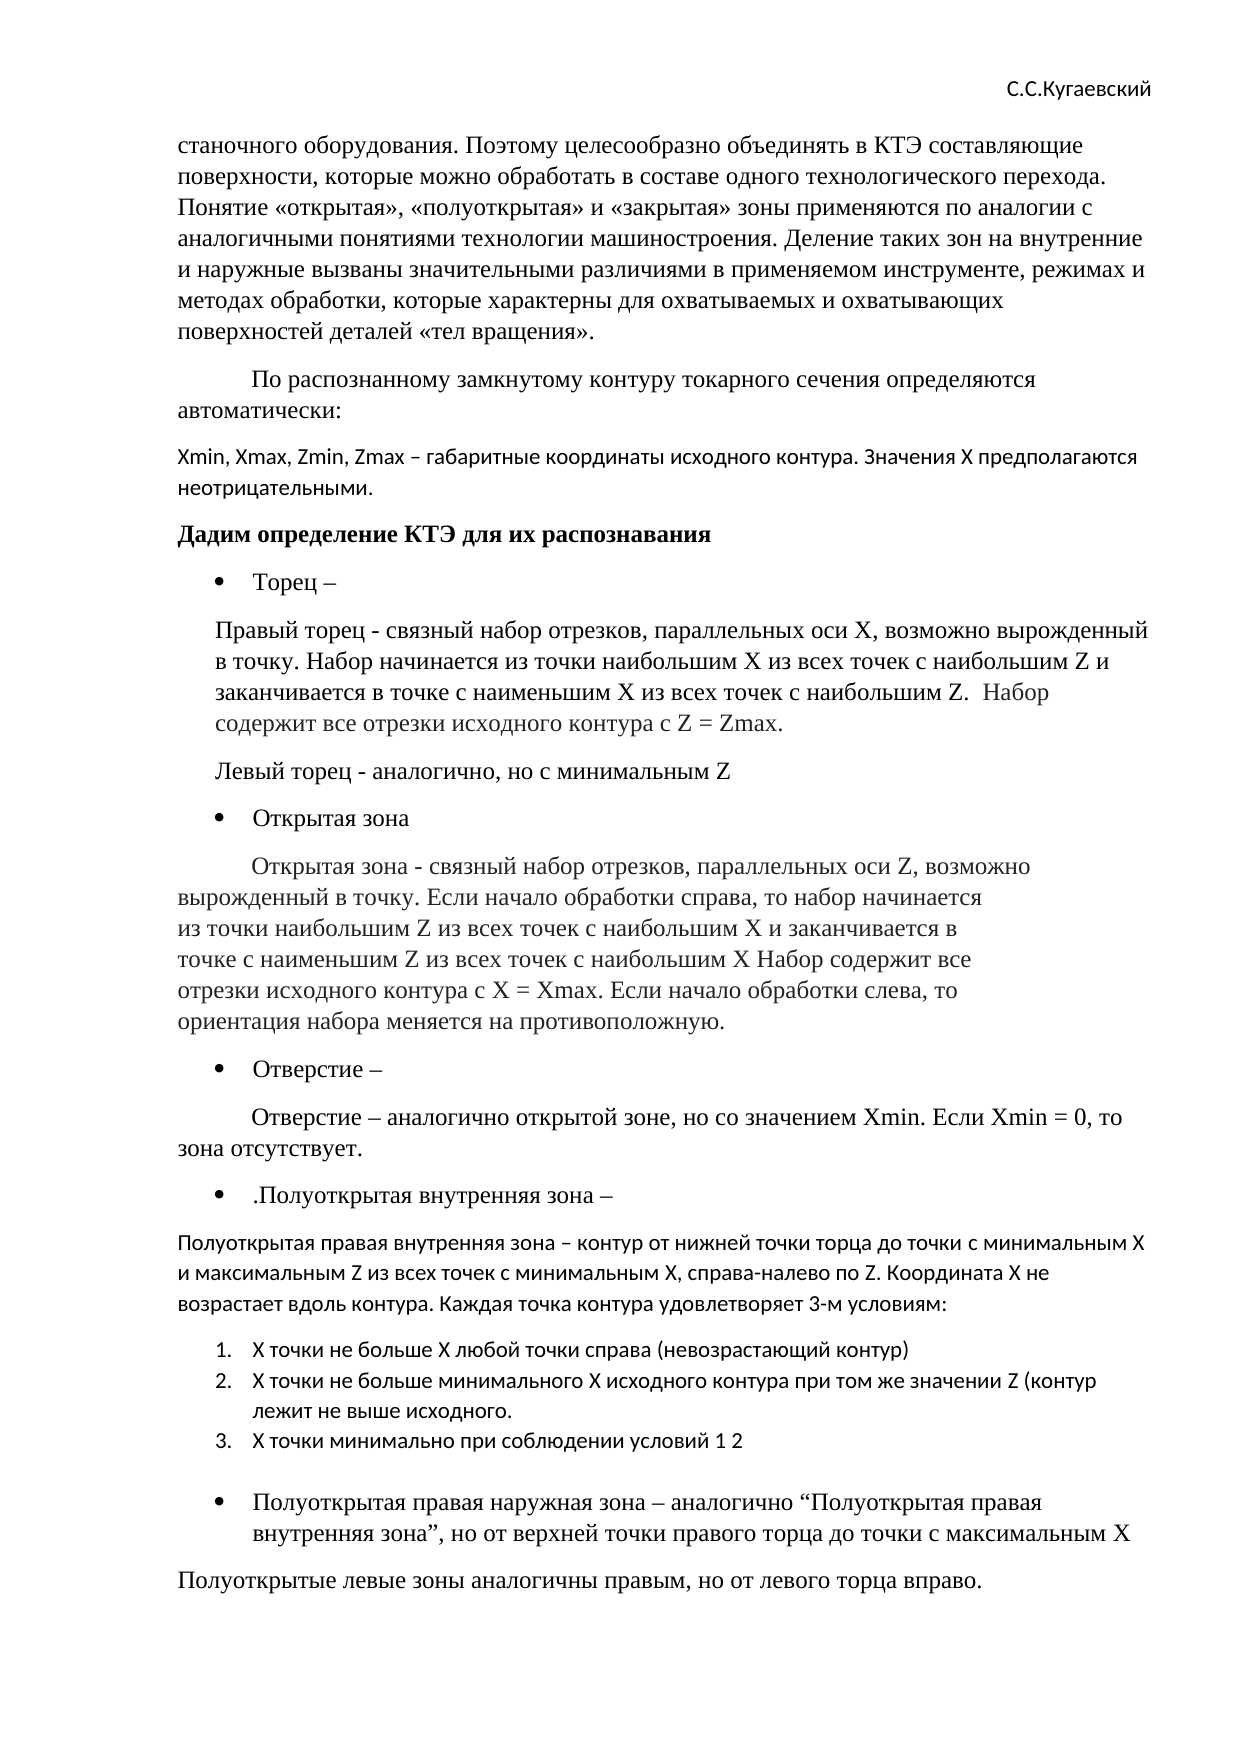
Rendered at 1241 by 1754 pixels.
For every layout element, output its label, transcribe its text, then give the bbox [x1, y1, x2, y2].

list Торец – [215, 567, 1152, 596]
list .Полуоткрытая внутренняя зона – [215, 1181, 1152, 1209]
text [177, 130, 1152, 345]
list Открытая зона [215, 803, 1152, 832]
text Полуоткрытые левые зоны аналогичны правым, но от левого торца вправо. [177, 1565, 1152, 1594]
text Открытая зона - связный набор отрезков, параллельных оси Z, возможно вырожденный в точку. Если начало обработки справа, то набор начинается из точки наибольшим Z из всех точек с наибольшим X и заканчивается в точке с наименьшим Z из всех точек с наибольшим X Набор содержит все отрезки исходного контура с X = Xmax. Если начало обработки слева, то ориентация набора меняется на противоположную. [177, 851, 1152, 1035]
text Правый торец - связный набор отрезков, параллельных оси X, возможно вырожденный в точку. Набор начинается из точки наибольшим X из всех точек с наибольшим Z и заканчивается в точке с наименьшим X из всех точек с наибольшим Z. Набор содержит все отрезки исходного контура с Z = Zmax. [215, 615, 1152, 737]
list X точки не больше X любой точки справа (невозрастающий контур) [215, 1336, 1152, 1364]
list Отверстие – [215, 1054, 1152, 1083]
text Xmin, Xmax, Zmin, Zmax – габаритные координаты исходного контура. Значения X предполагаются неотрицательными. [177, 442, 1152, 501]
list X точки не больше минимального X исходного контура при том же значении Z (контур лежит не выше исходного. [215, 1366, 1152, 1424]
text Отверстие – аналогично открытой зоне, но со значением Xmin. Если Xmin = 0, то зона отсутствует. [177, 1102, 1152, 1162]
text Левый торец - аналогично, но с минимальным Z [215, 756, 1152, 784]
text Полуоткрытая правая внутренняя зона – контур от нижней точки торца до точки c минимальным X и максимальным Z из всех точек с минимальным X, справа-налево по Z. Координата X не возрастает вдоль контура. Каждая точка контура удовлетворяет 3-м условиям: [177, 1228, 1152, 1317]
text Дадим определение КТЭ для их распознавания [177, 519, 1152, 548]
text По распознанному замкнутому контуру токарного сечения определяются автоматически: [177, 364, 1152, 423]
list Полуоткрытая правая наружная зона – аналогично “Полуоткрытая правая внутренняя зона”, но от верхней точки правого торца до точки с максимальным X [215, 1487, 1152, 1546]
list X точки минимально при соблюдении условий 1 2 [215, 1426, 1152, 1454]
